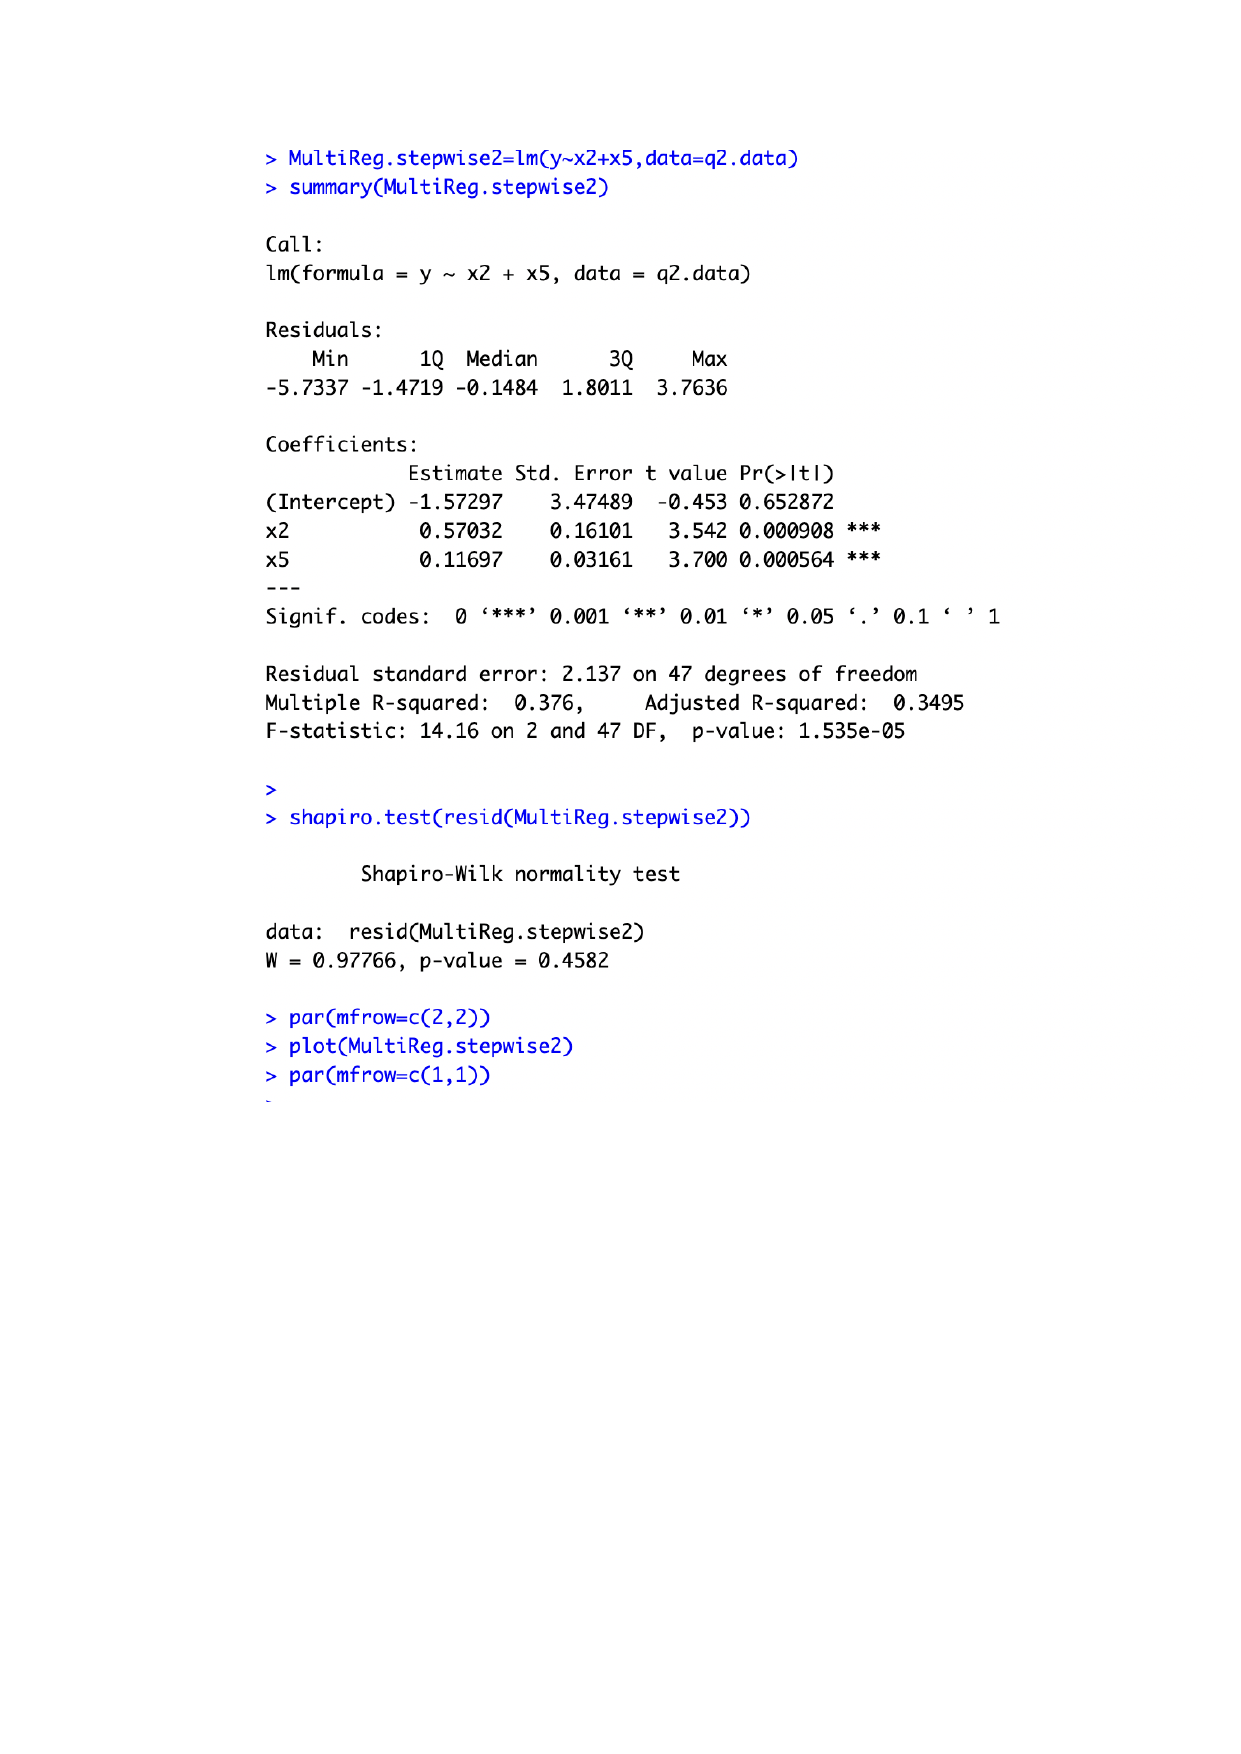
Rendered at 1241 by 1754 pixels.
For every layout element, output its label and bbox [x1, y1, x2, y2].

picture [262, 150, 1203, 1102]
